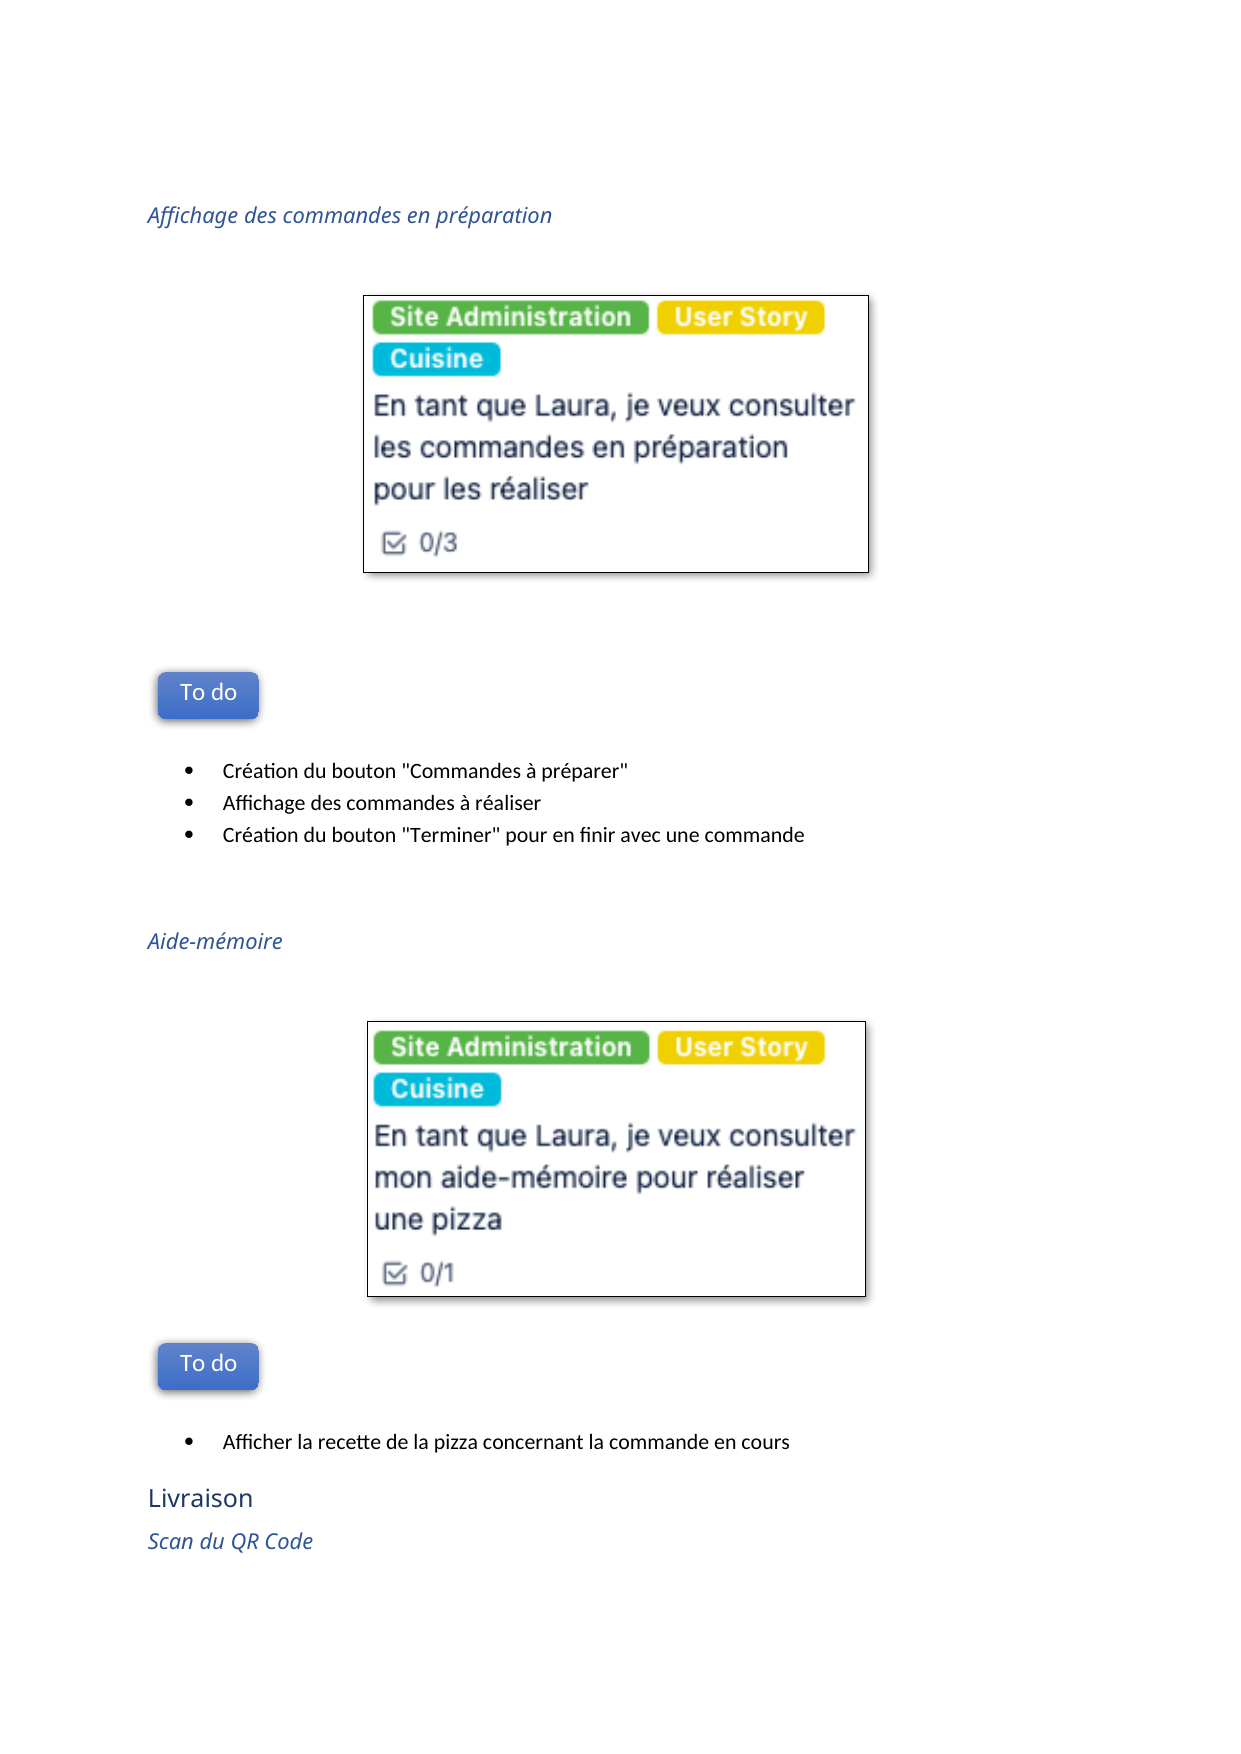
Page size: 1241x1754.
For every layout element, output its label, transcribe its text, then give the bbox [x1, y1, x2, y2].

list Création du bouton "Commandes à préparer" [185, 757, 1093, 783]
list Création du bouton "Terminer" pour en finir avec une commande [185, 821, 1093, 847]
list Affichage des commandes à réaliser [185, 789, 1093, 815]
subtitle Livraison [148, 1481, 1093, 1515]
picture [364, 296, 868, 572]
picture [368, 1022, 865, 1296]
subtitle Affichage des commandes en préparation [148, 200, 1093, 230]
list Afficher la recette de la pizza concernant la commande en cours [185, 1428, 1093, 1454]
subtitle Aide-mémoire [148, 926, 1093, 956]
subtitle Scan du QR Code [148, 1526, 1093, 1555]
